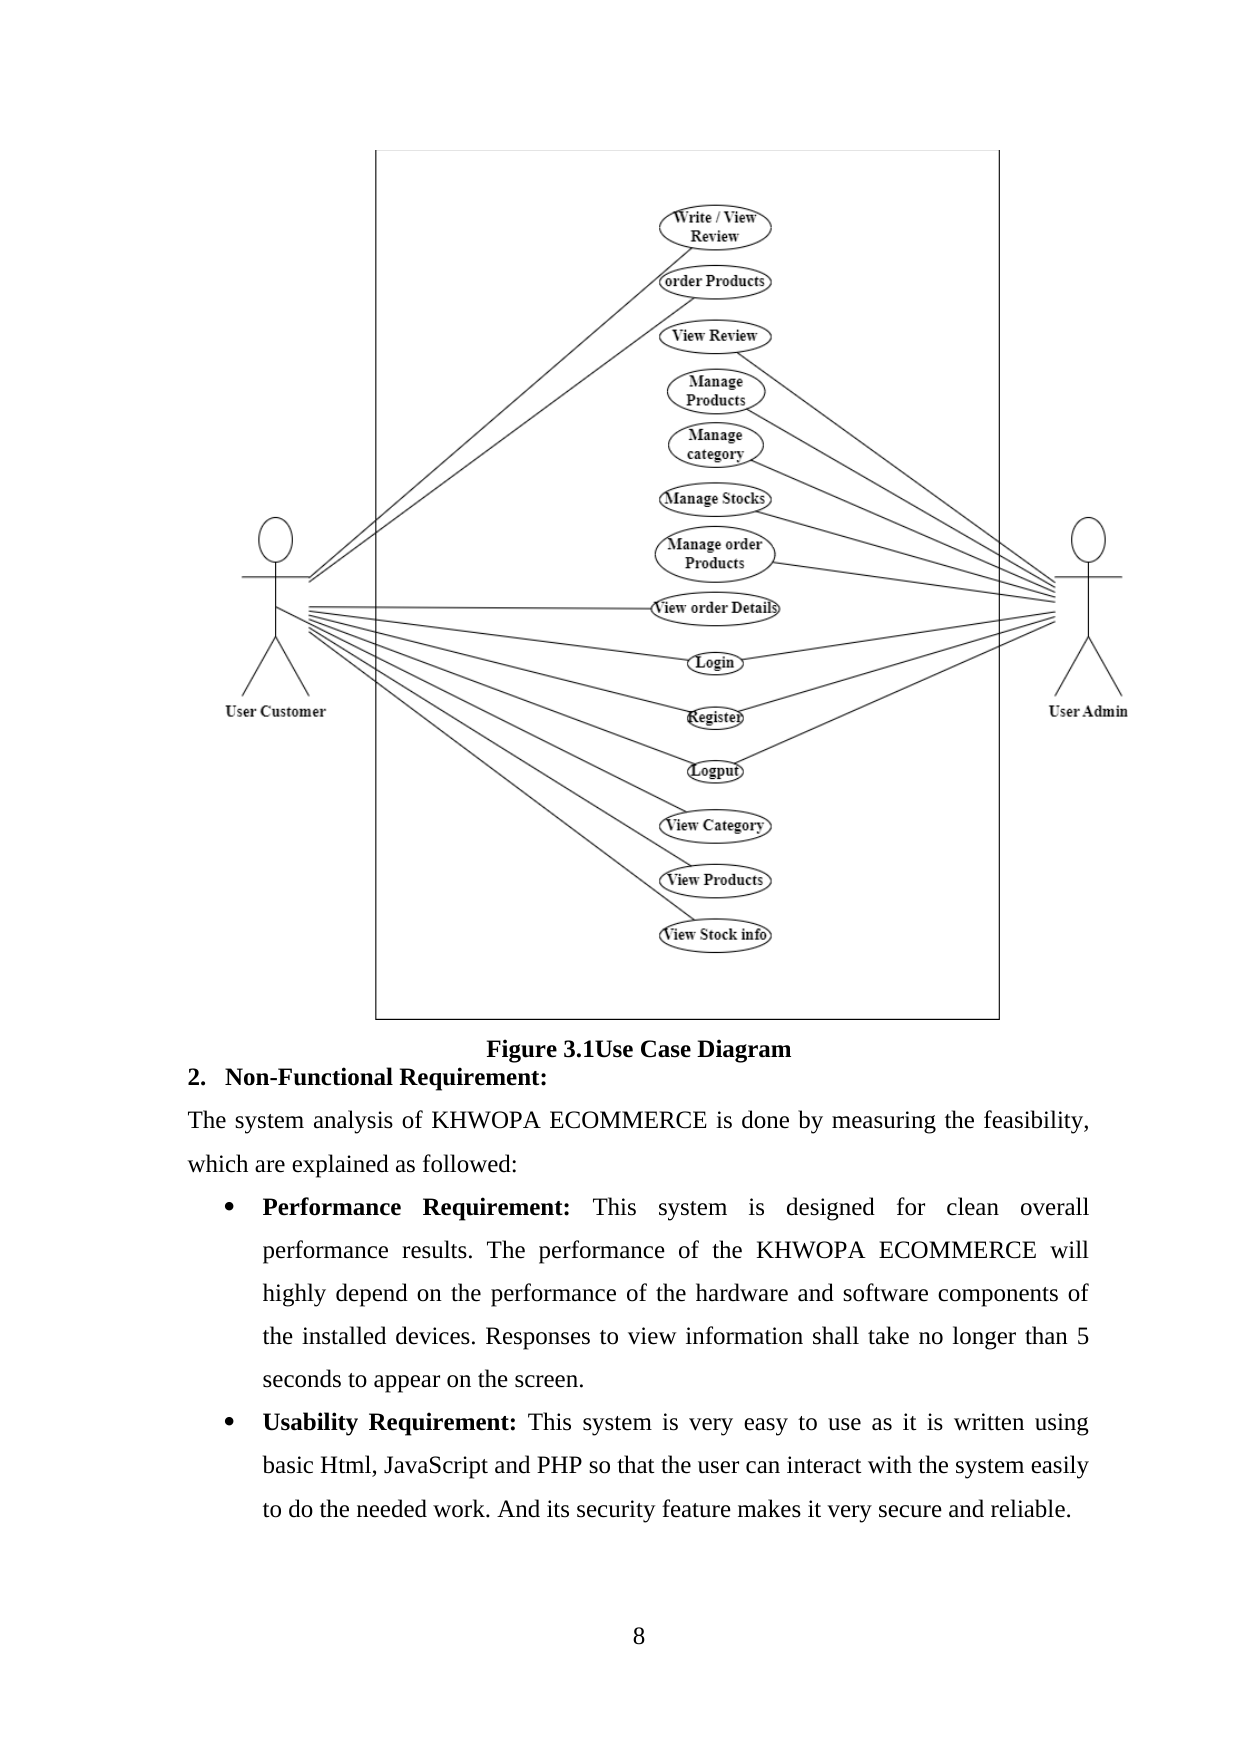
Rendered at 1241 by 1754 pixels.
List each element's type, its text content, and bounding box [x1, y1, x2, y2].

text Figure 3.1Use Case Diagram [187, 1034, 1090, 1062]
list Usability Requirement: This system is very easy to use as it is written using basic Html, JavaScript and PHP so that the user can interact with the system easily to do the needed work. And its security feature makes it very secure and reliable. [225, 1407, 1090, 1522]
text The system analysis of KHWOPA ECOMMERCE is done by measuring the feasibility, which are explained as followed: [187, 1106, 1090, 1177]
picture [225, 150, 1128, 1020]
list Performance Requirement: This system is designed for clean overall performance results. The performance of the KHWOPA ECOMMERCE will highly depend on the performance of the hardware and software components of the installed devices. Responses to view information shall take no longer than 5 seconds to appear on the screen. [225, 1192, 1090, 1393]
list Non-Functional Requirement: [187, 1062, 1090, 1091]
